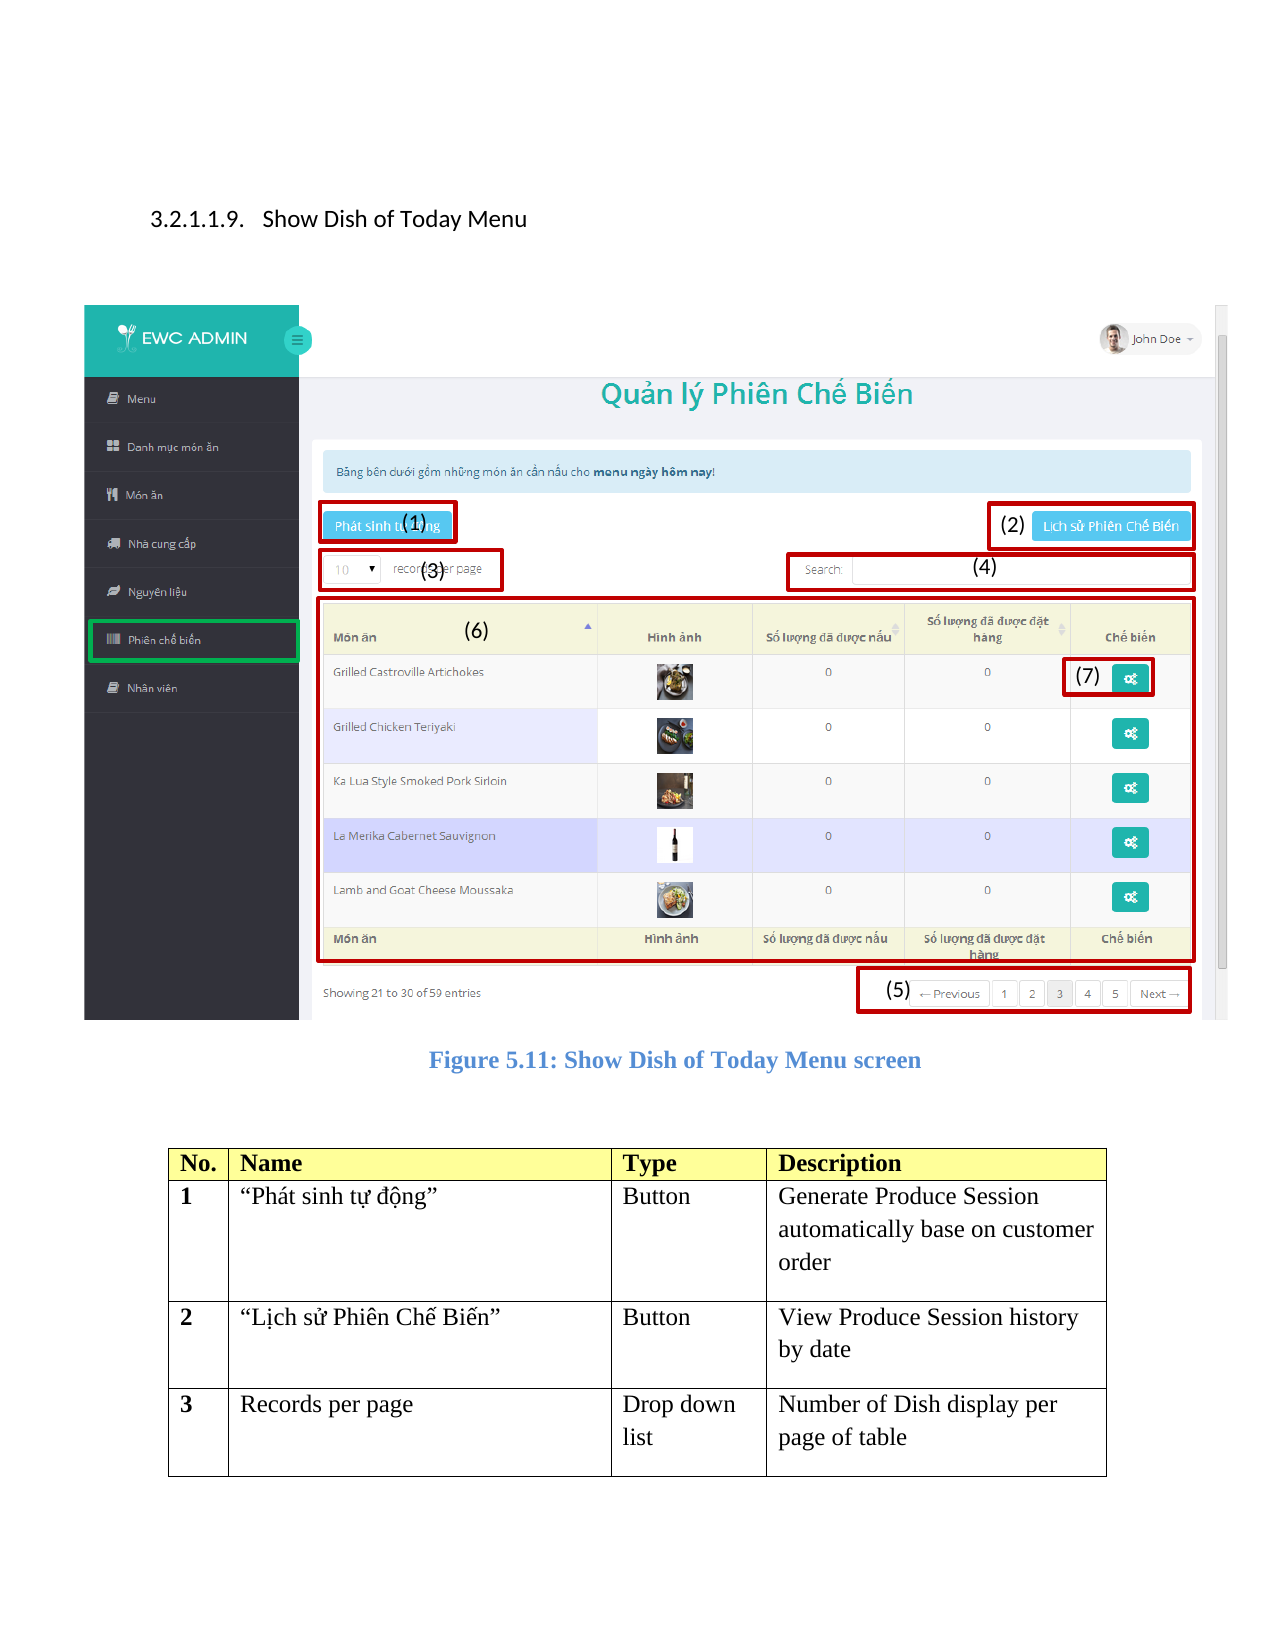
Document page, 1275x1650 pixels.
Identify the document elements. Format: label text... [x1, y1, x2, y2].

table_header No. [169, 1149, 228, 1180]
table_header Description [767, 1149, 1106, 1180]
table_cell 3 [169, 1389, 228, 1476]
table_cell View Produce Session history by date [767, 1302, 1106, 1388]
list Show Dish of Today Menu [150, 203, 1125, 233]
table_cell Number of Dish display per page of table [767, 1389, 1106, 1476]
text Figure 5.11: Show Dish of Today Menu screen [225, 1045, 1125, 1073]
table_header Name [229, 1149, 611, 1180]
table_cell Records per page [229, 1389, 611, 1476]
table_header Type [612, 1149, 766, 1180]
table_cell Button [612, 1302, 766, 1388]
table_cell 1 [169, 1181, 228, 1301]
table_cell “Phát sinh tự động” [229, 1181, 611, 1301]
table_cell Button [612, 1181, 766, 1301]
table_cell 2 [169, 1302, 228, 1388]
table_cell Generate Produce Session automatically base on customer order [767, 1181, 1106, 1301]
picture [84, 305, 1228, 1020]
table_cell “Lịch sử Phiên Chế Biến” [229, 1302, 611, 1388]
table_cell Drop down list [612, 1389, 766, 1476]
